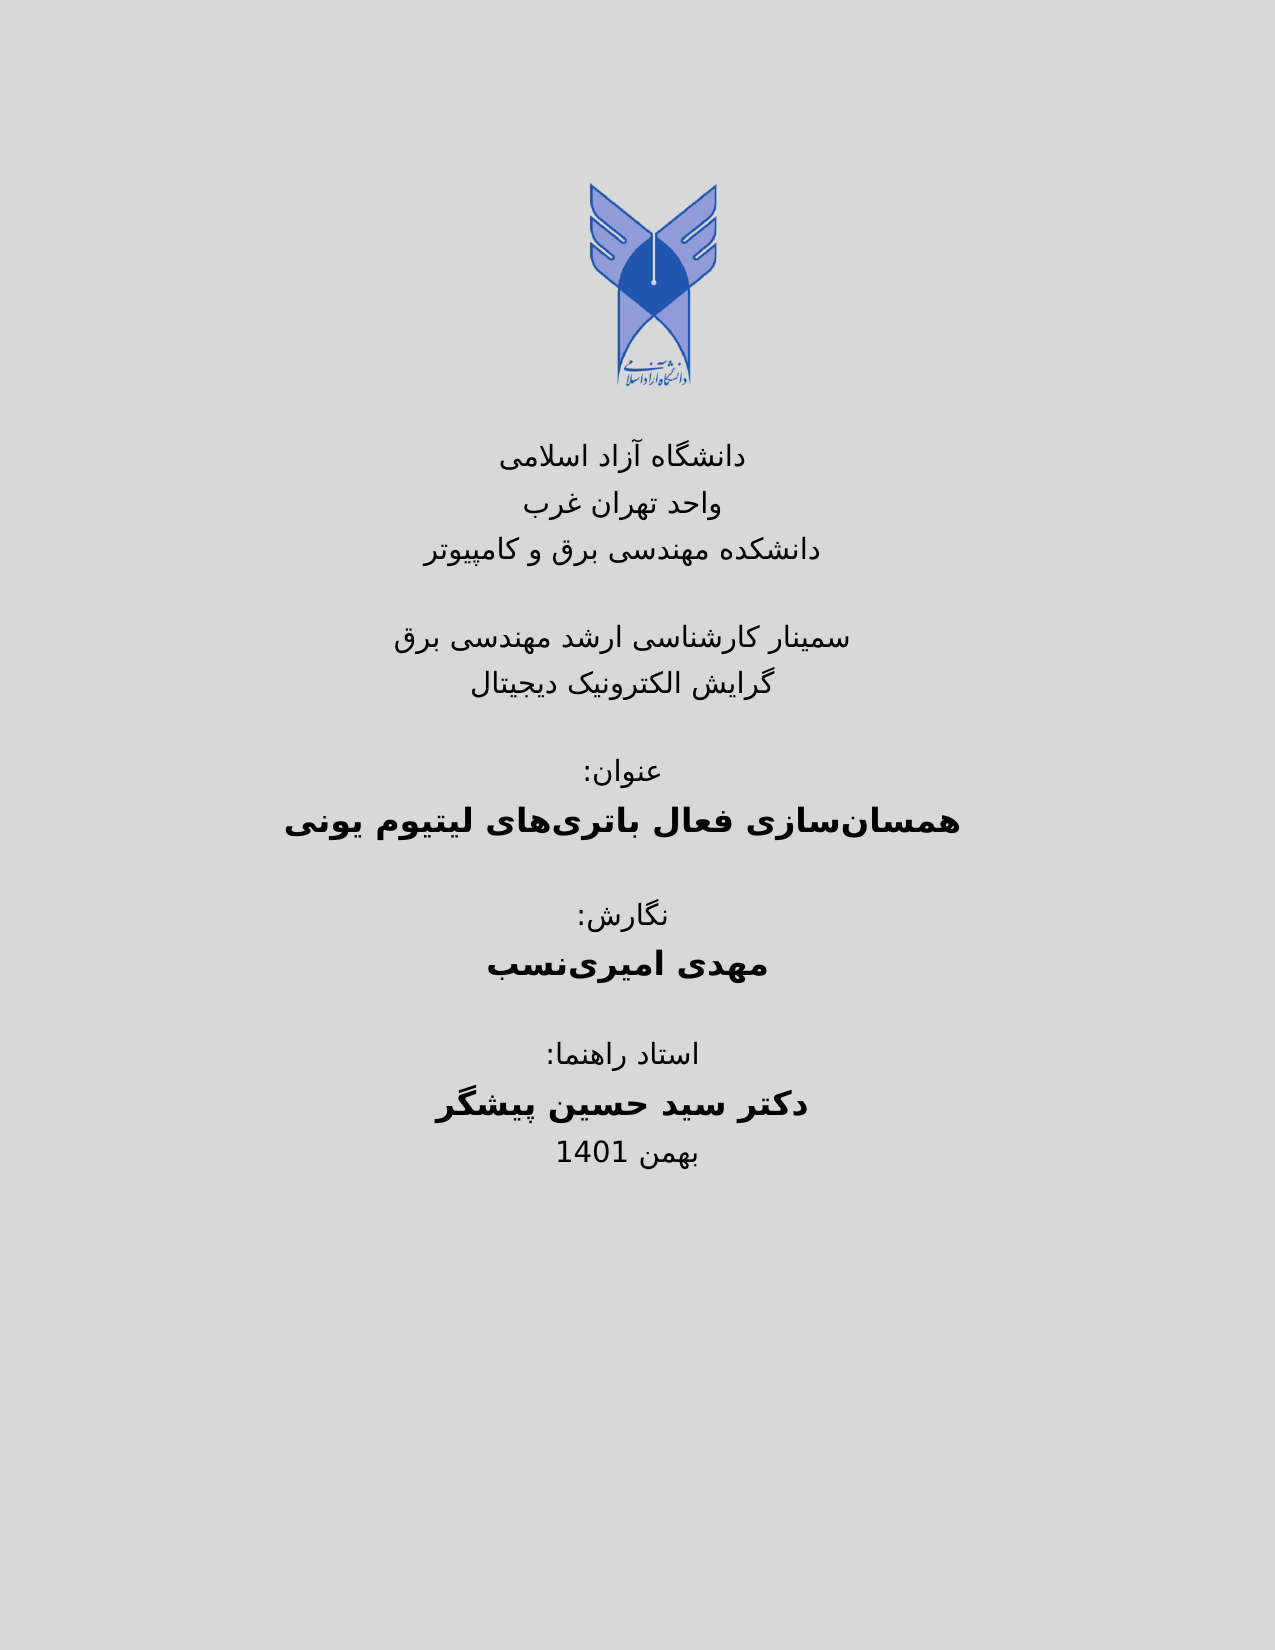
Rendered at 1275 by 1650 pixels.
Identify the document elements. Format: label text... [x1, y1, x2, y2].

text دانشکده مهندسی برق و کامپیوتر [150, 533, 1125, 567]
text همسان‌سازی فعال باتری‌های لیتیوم یونی [150, 801, 1125, 840]
text مهدی امیری‌نسب [150, 945, 1125, 984]
text عنوان: [150, 754, 1125, 788]
text نگارش: [150, 898, 1125, 932]
text دانشگاه آزاد اسلامی [150, 440, 1125, 474]
text بهمن 1401 [150, 1135, 1125, 1169]
text گرایش الکترونیک دیجیتال [150, 667, 1125, 701]
text سمینار کارشناسی ارشد مهندسی برق [150, 620, 1125, 654]
picture [590, 183, 717, 386]
text واحد تهران غرب [150, 486, 1125, 520]
text استاد راهنما: [150, 1037, 1125, 1071]
text دکتر سید حسین پیشگر [150, 1084, 1125, 1123]
